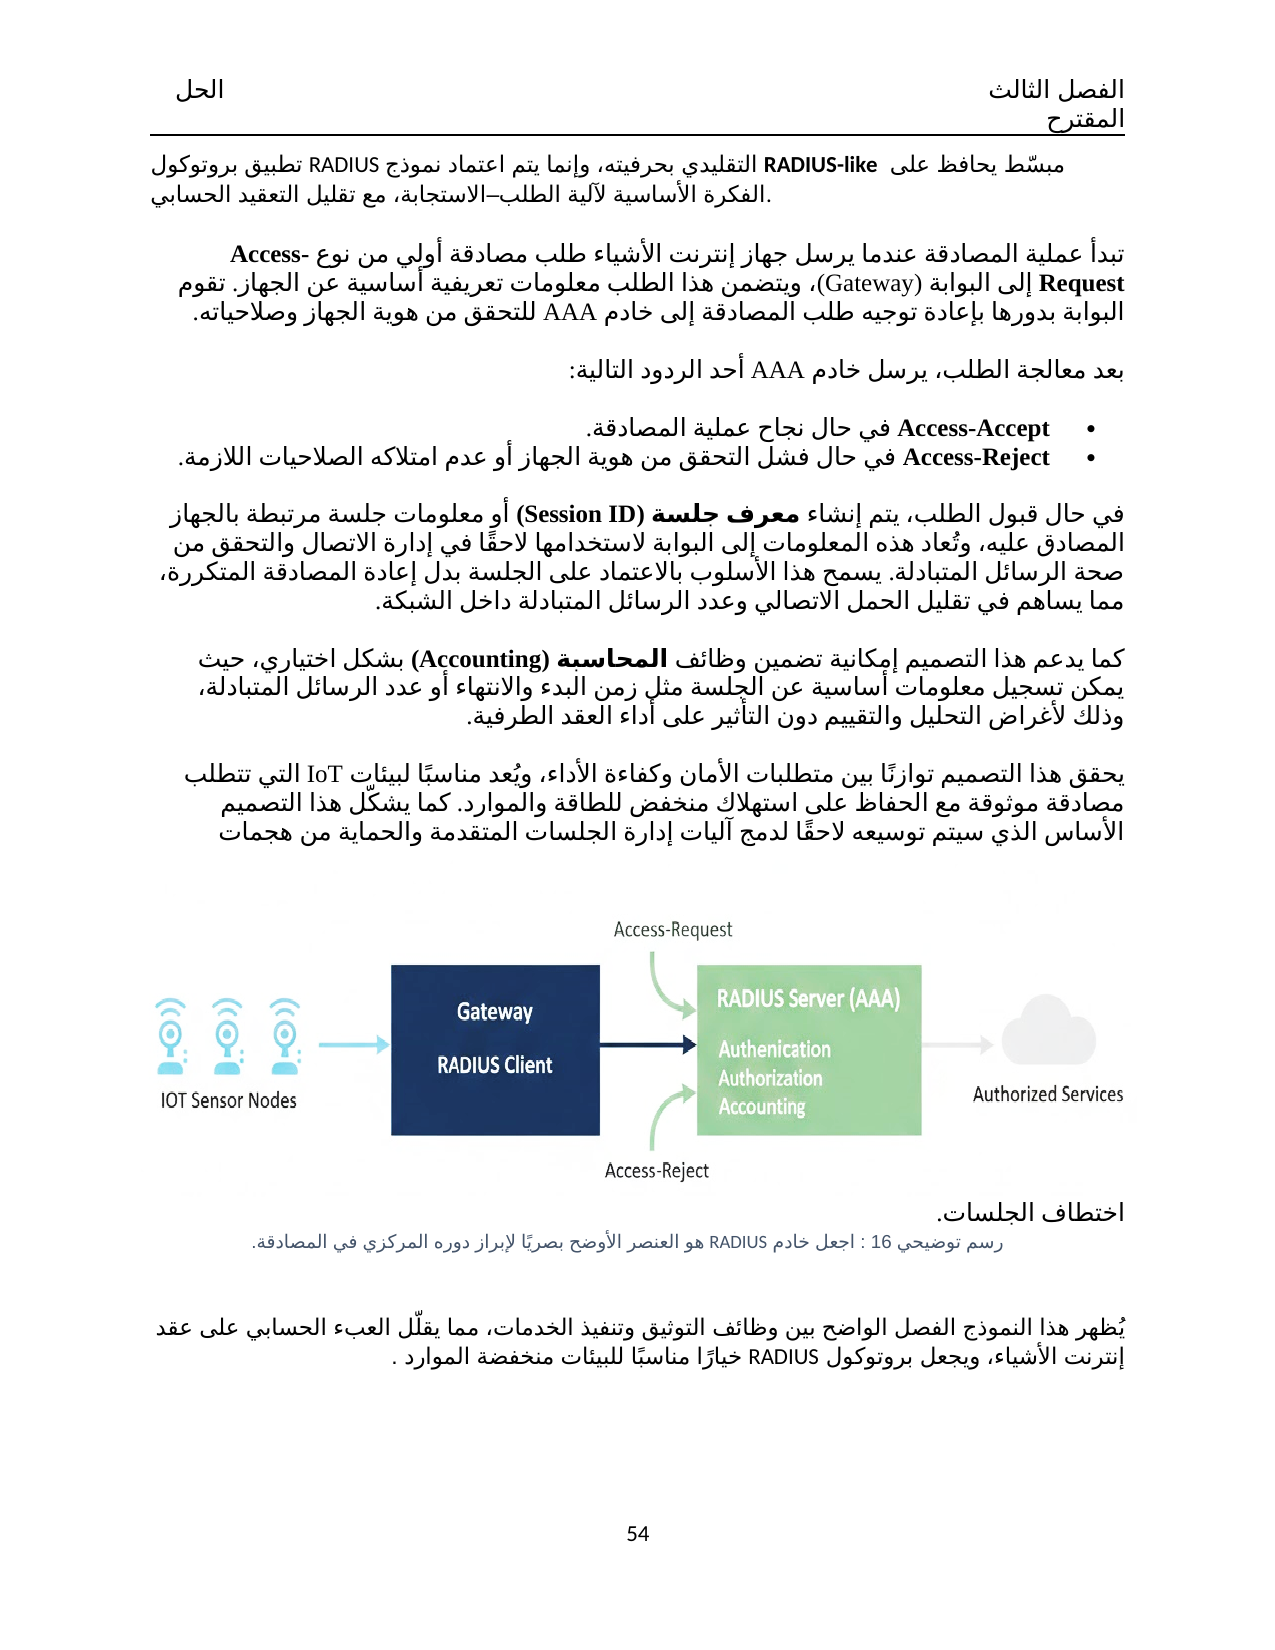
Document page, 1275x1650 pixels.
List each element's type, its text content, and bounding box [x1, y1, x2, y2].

list Access-Accept في حال نجاح عملية المصادقة. [150, 413, 1087, 442]
text يحقق هذا التصميم توازنًا بين متطلبات الأمان وكفاءة الأداء، ويُعد مناسبًا لبيئات IoT التي تتطلب مصادقة موثوقة مع الحفاظ على استهلاك منخفض للطاقة والموارد. كما يشكّل هذا التصميم الأساس الذي سيتم توسيعه لاحقًا لدمج آليات إدارة الجلسات المتقدمة والحماية من هجمات اختطاف الجلسات. [150, 1197, 1125, 1227]
text في حال قبول الطلب، يتم إنشاء معرف جلسة (Session ID) أو معلومات جلسة مرتبطة بالجهاز المصادق عليه، وتُعاد هذه المعلومات إلى البوابة لاستخدامها لاحقًا في إدارة الاتصال والتحقق من صحة الرسائل المتبادلة. يسمح هذا الأسلوب بالاعتماد على الجلسة بدل إعادة المصادقة المتكررة، مما يساهم في تقليل الحمل الاتصالي وعدد الرسائل المتبادلة داخل الشبكة. [150, 499, 1125, 614]
picture [117, 860, 1138, 1197]
text يُظهر هذا النموذج الفصل الواضح بين وظائف التوثيق وتنفيذ الخدمات، مما يقلّل العبء الحسابي على عقد إنترنت الأشياء، ويجعل بروتوكول RADIUS خيارًا مناسبًا للبيئات منخفضة الموارد . [150, 1314, 1125, 1370]
text تبدأ عملية المصادقة عندما يرسل جهاز إنترنت الأشياء طلب مصادقة أولي من نوع Access-Request إلى البوابة (Gateway)، ويتضمن هذا الطلب معلومات تعريفية أساسية عن الجهاز. تقوم البوابة بدورها بإعادة توجيه طلب المصادقة إلى خادم AAA للتحقق من هوية الجهاز وصلاحياته. [150, 239, 1125, 326]
text يحقق هذا التصميم توازنًا بين متطلبات الأمان وكفاءة الأداء، ويُعد مناسبًا لبيئات IoT التي تتطلب مصادقة موثوقة مع الحفاظ على استهلاك منخفض للطاقة والموارد. كما يشكّل هذا التصميم الأساس الذي سيتم توسيعه لاحقًا لدمج آليات إدارة الجلسات المتقدمة والحماية من هجمات اختطاف الجلسات. [150, 759, 1125, 860]
text كما يدعم هذا التصميم إمكانية تضمين وظائف المحاسبة (Accounting) بشكل اختياري، حيث يمكن تسجيل معلومات أساسية عن الجلسة مثل زمن البدء والانتهاء أو عدد الرسائل المتبادلة، وذلك لأغراض التحليل والتقييم دون التأثير على أداء العقد الطرفية. [150, 644, 1125, 730]
list Access-Reject في حال فشل التحقق من هوية الجهاز أو عدم امتلاكه الصلاحيات اللازمة. [150, 442, 1087, 470]
text بعد معالجة الطلب، يرسل خادم AAA أحد الردود التالية: [150, 355, 1125, 384]
